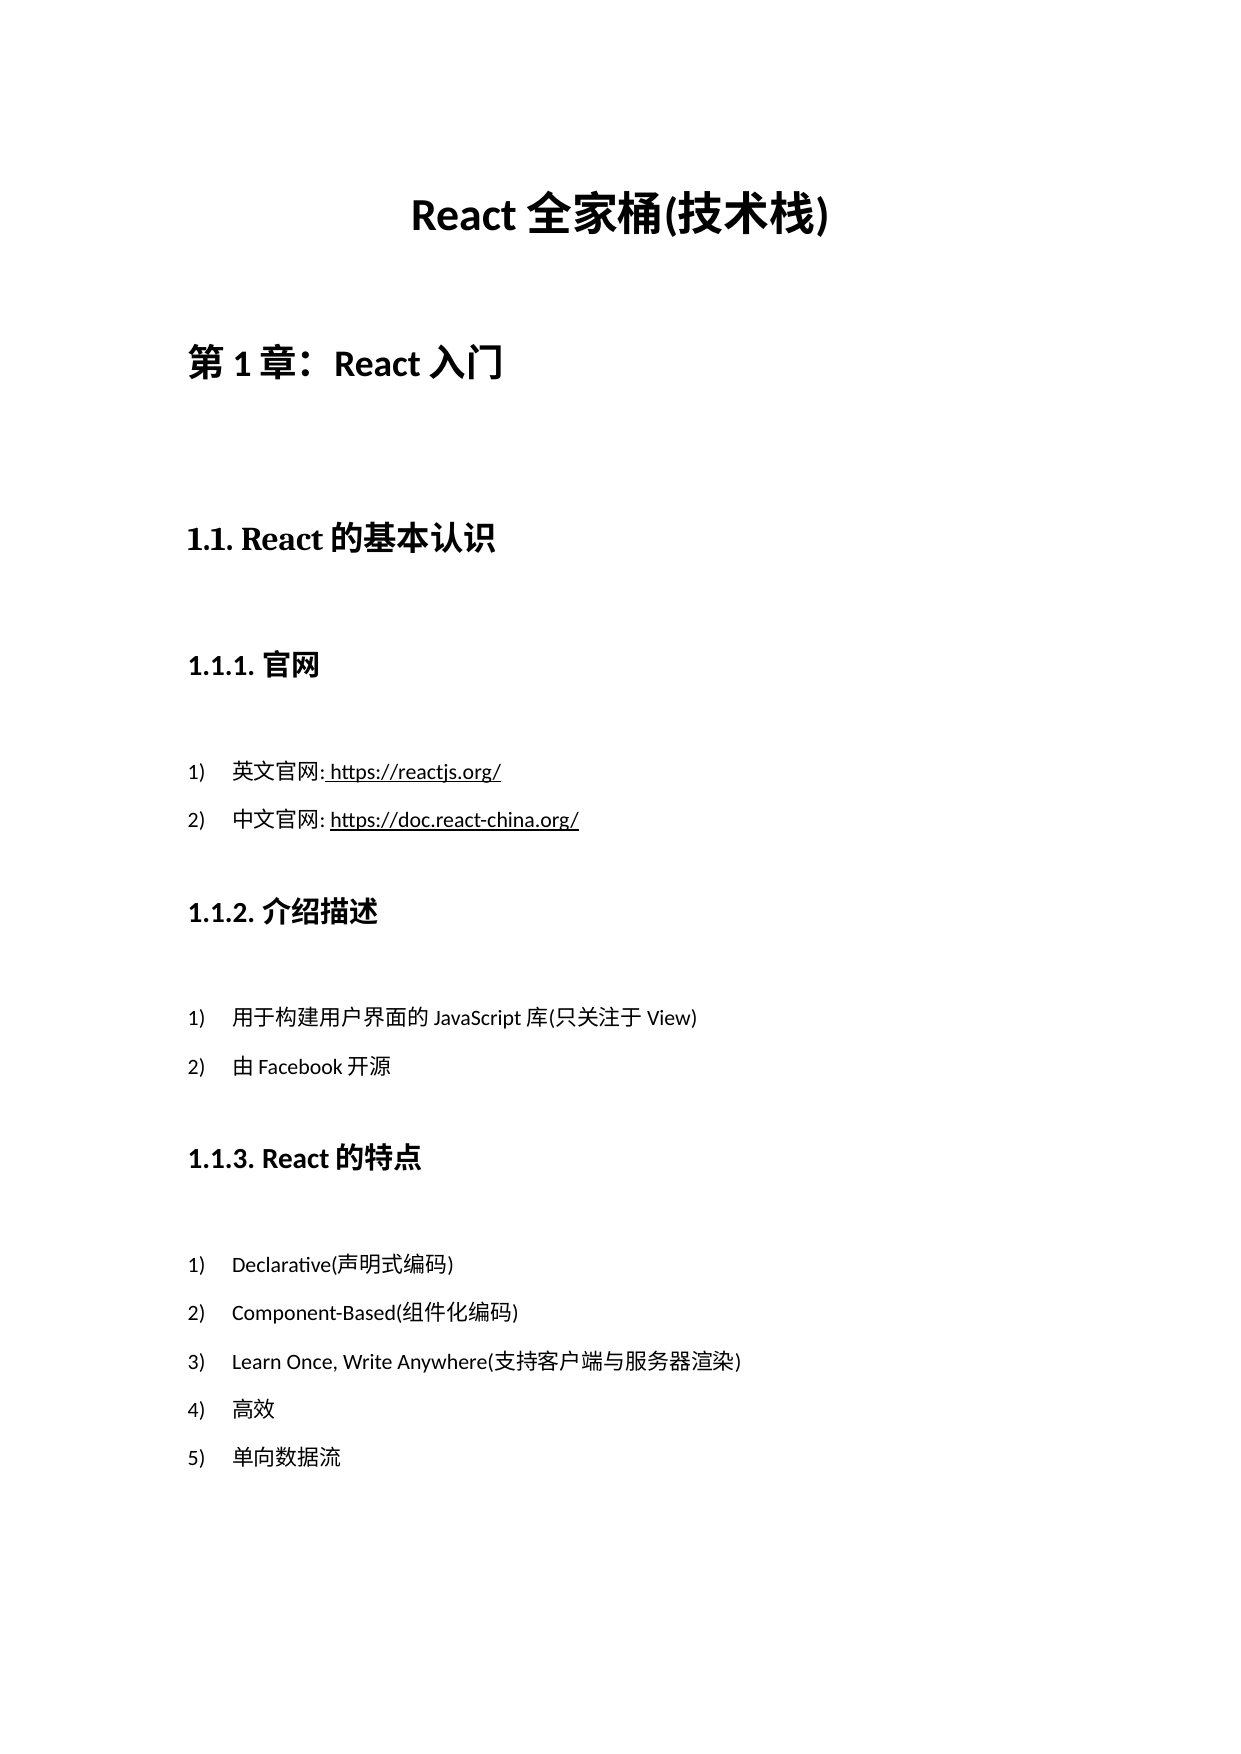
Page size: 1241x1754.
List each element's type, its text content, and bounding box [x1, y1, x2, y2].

subtitle React的基本认识 [187, 503, 1053, 568]
list 高效 [187, 1392, 1053, 1424]
list 用于构建用户界面的 JavaScript 库(只关注于View) [187, 1000, 1053, 1032]
subtitle 介绍描述 [187, 877, 1053, 942]
list 中文官网: https://doc.react-china.org/ [187, 802, 1053, 834]
list 由Facebook开源 [187, 1048, 1053, 1081]
subtitle React的特点 [187, 1124, 1053, 1189]
list 英文官网: https://reactjs.org/ [187, 753, 1053, 786]
list Learn Once, Write Anywhere(支持客户端与服务器渲染) [187, 1343, 1053, 1376]
subtitle 官网 [187, 630, 1053, 695]
subtitle 第1章：React入门 [187, 327, 1053, 392]
text React全家桶(技术栈) [187, 162, 1053, 259]
list Declarative(声明式编码) [187, 1247, 1053, 1279]
list 单向数据流 [187, 1440, 1053, 1472]
list Component-Based(组件化编码) [187, 1295, 1053, 1327]
